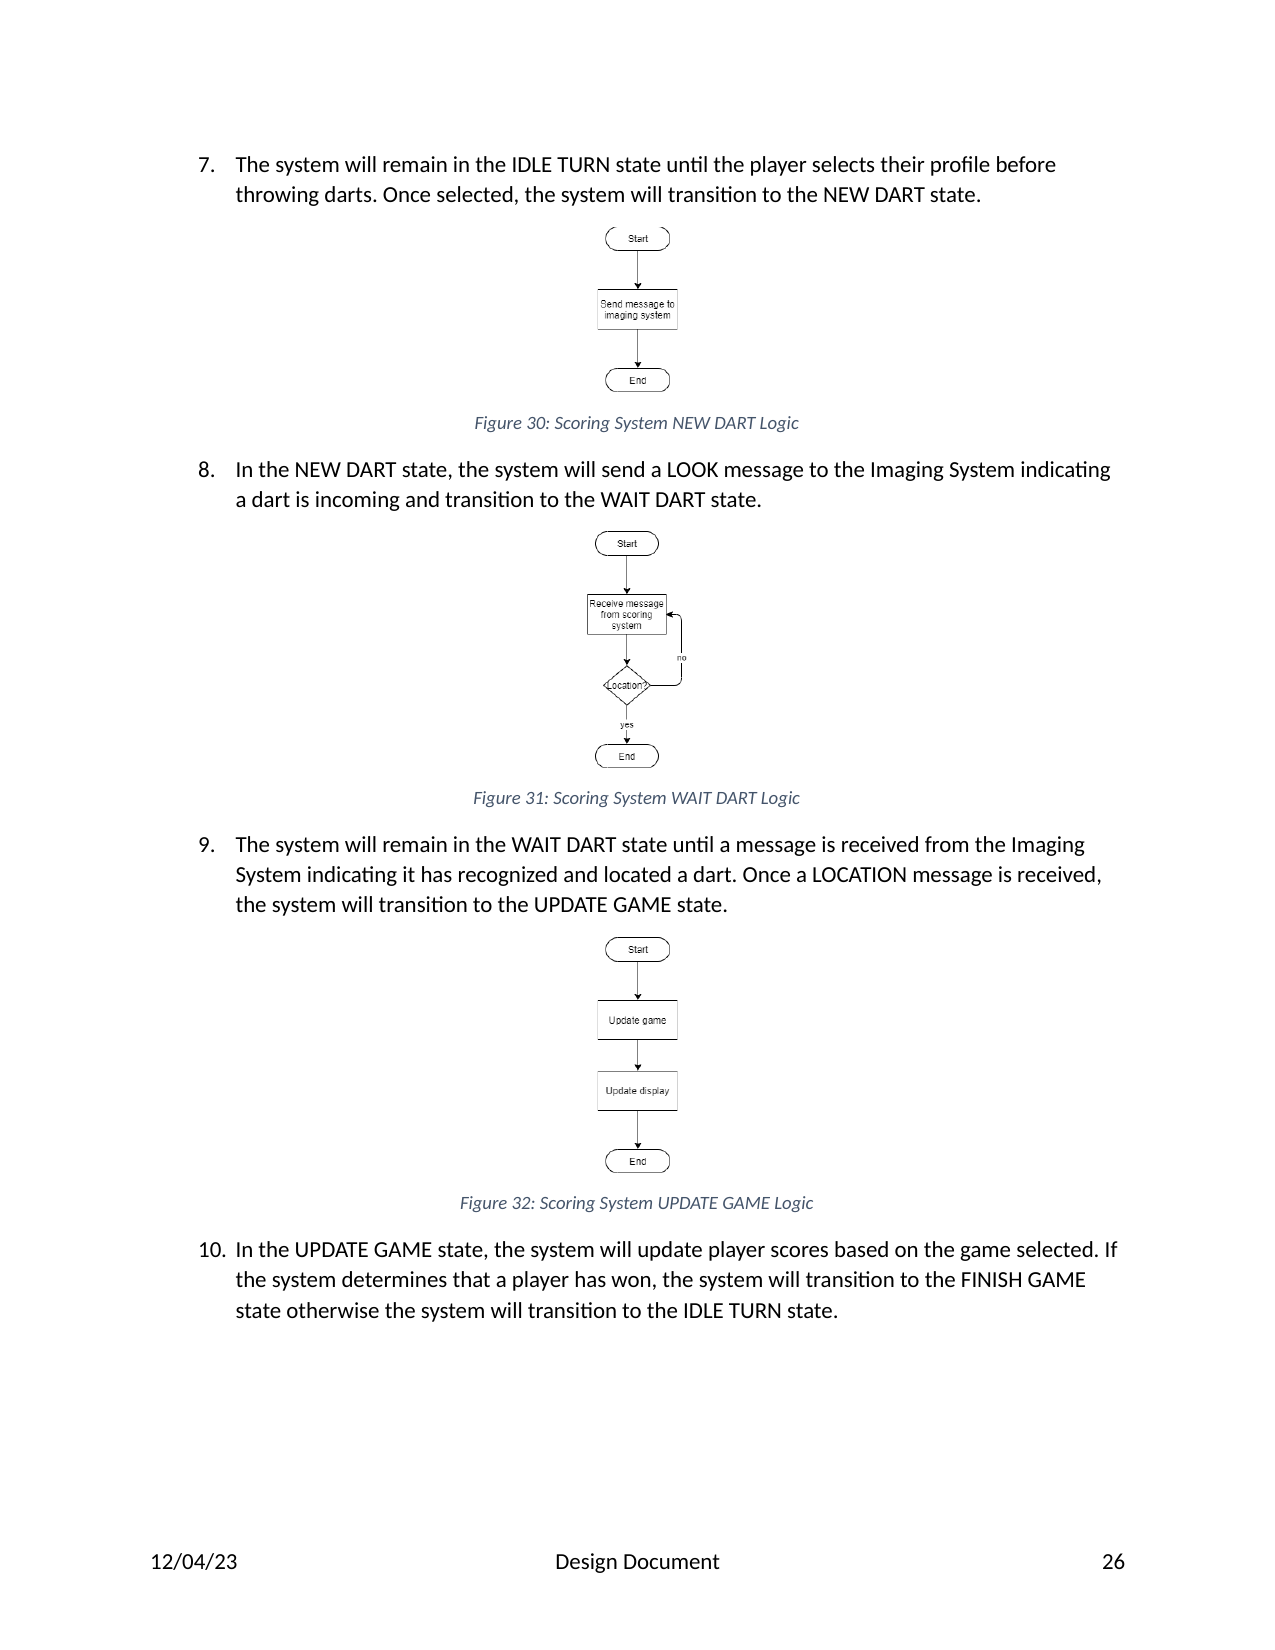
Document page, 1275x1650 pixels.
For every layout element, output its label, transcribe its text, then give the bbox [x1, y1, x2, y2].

picture [597, 937, 678, 1173]
picture [597, 227, 678, 392]
list In the NEW DART state, the system will send a LOOK message to the Imaging System indicating a dart is incoming and transition to the WAIT DART state. [198, 455, 1125, 513]
list The system will remain in the IDLE TURN state until the player selects their profile before throwing darts. Once selected, the system will transition to the NEW DART state. [198, 150, 1125, 208]
list In the UPDATE GAME state, the system will update player scores based on the game selected. If the system determines that a player has won, the system will transition to the FINISH GAME state otherwise the system will transition to the IDLE TURN state. [198, 1235, 1125, 1324]
picture [587, 531, 688, 768]
list The system will remain in the WAIT DART state until a message is received from the Imaging System indicating it has recognized and located a dart. Once a LOCATION message is received, the system will transition to the UPDATE GAME state. [198, 830, 1125, 918]
